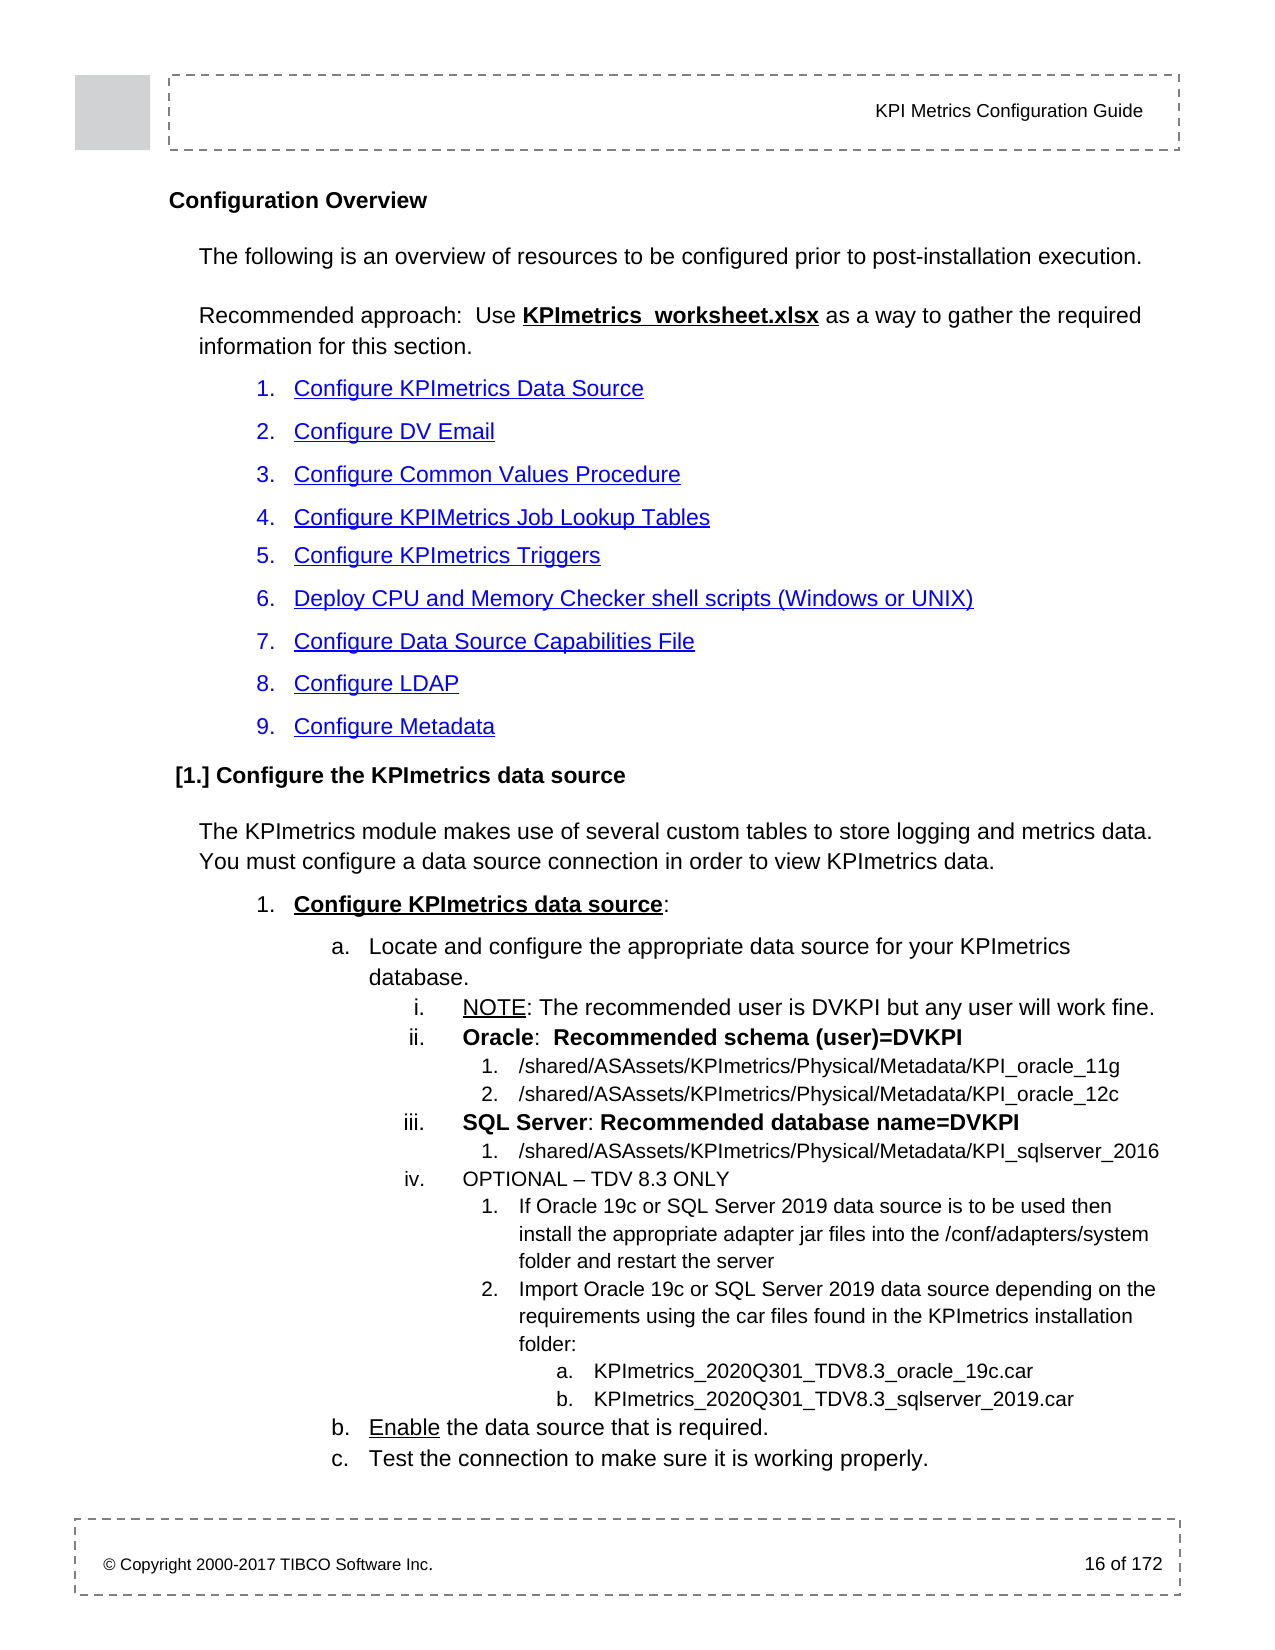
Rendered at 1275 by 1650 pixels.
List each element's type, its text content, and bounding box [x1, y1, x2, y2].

list Configure Metadata [256, 713, 1162, 739]
list Test the connection to make sure it is working properly. [331, 1444, 1162, 1471]
list Locate and configure the appropriate data source for your KPImetrics database. [331, 933, 1162, 990]
list If Oracle 19c or SQL Server 2019 data source is to be used then install the appropriate adapter jar files into the /conf/adapters/system folder and restart the server [481, 1194, 1162, 1273]
list SQL Server: Recommended database name=DVKPI [425, 1109, 1162, 1135]
list /shared/ASAssets/KPImetrics/Physical/Metadata/KPI_oracle_11g [481, 1054, 1162, 1078]
list Deploy CPU and Memory Checker shell scripts (Windows or UNIX) [256, 585, 1162, 611]
list Configure Data Source Capabilities File [256, 628, 1162, 654]
list Configure KPImetrics Triggers [256, 542, 1162, 569]
subtitle [1.] Configure the KPImetrics data source [169, 762, 1162, 788]
list Configure Common Values Procedure [256, 461, 1162, 487]
list OPTIONAL – TDV 8.3 ONLY [425, 1167, 1162, 1191]
list Configure KPImetrics data source: [256, 891, 1162, 917]
list Oracle: Recommended schema (user)=DVKPI [425, 1024, 1162, 1050]
text Recommended approach: Use KPImetrics_worksheet.xlsx as a way to gather the required information for this section. [199, 302, 1162, 359]
list NOTE: The recommended user is DVKPI but any user will work fine. [425, 994, 1162, 1020]
list /shared/ASAssets/KPImetrics/Physical/Metadata/KPI_oracle_12c [481, 1082, 1162, 1106]
text The KPImetrics module makes use of several custom tables to store logging and metrics data. You must configure a data source connection in order to view KPImetrics data. [199, 818, 1162, 874]
list KPImetrics_2020Q301_TDV8.3_sqlserver_2019.car [556, 1387, 1162, 1411]
list /shared/ASAssets/KPImetrics/Physical/Metadata/KPI_sqlserver_2016 [481, 1139, 1162, 1163]
list Enable the data source that is required. [331, 1414, 1162, 1441]
list Configure KPIMetrics Job Lookup Tables [256, 503, 1162, 530]
list KPImetrics_2020Q301_TDV8.3_oracle_19c.car [556, 1359, 1162, 1383]
text The following is an overview of resources to be configured prior to post-installation execution. [199, 243, 1162, 269]
list Import Oracle 19c or SQL Server 2019 data source depending on the requirements using the car files found in the KPImetrics installation folder: [481, 1277, 1162, 1356]
list Configure KPImetrics Data Source [256, 375, 1162, 402]
list Configure LDAP [256, 670, 1162, 697]
subtitle Configuration Overview [169, 187, 1162, 214]
list Configure DV Email [256, 418, 1162, 444]
